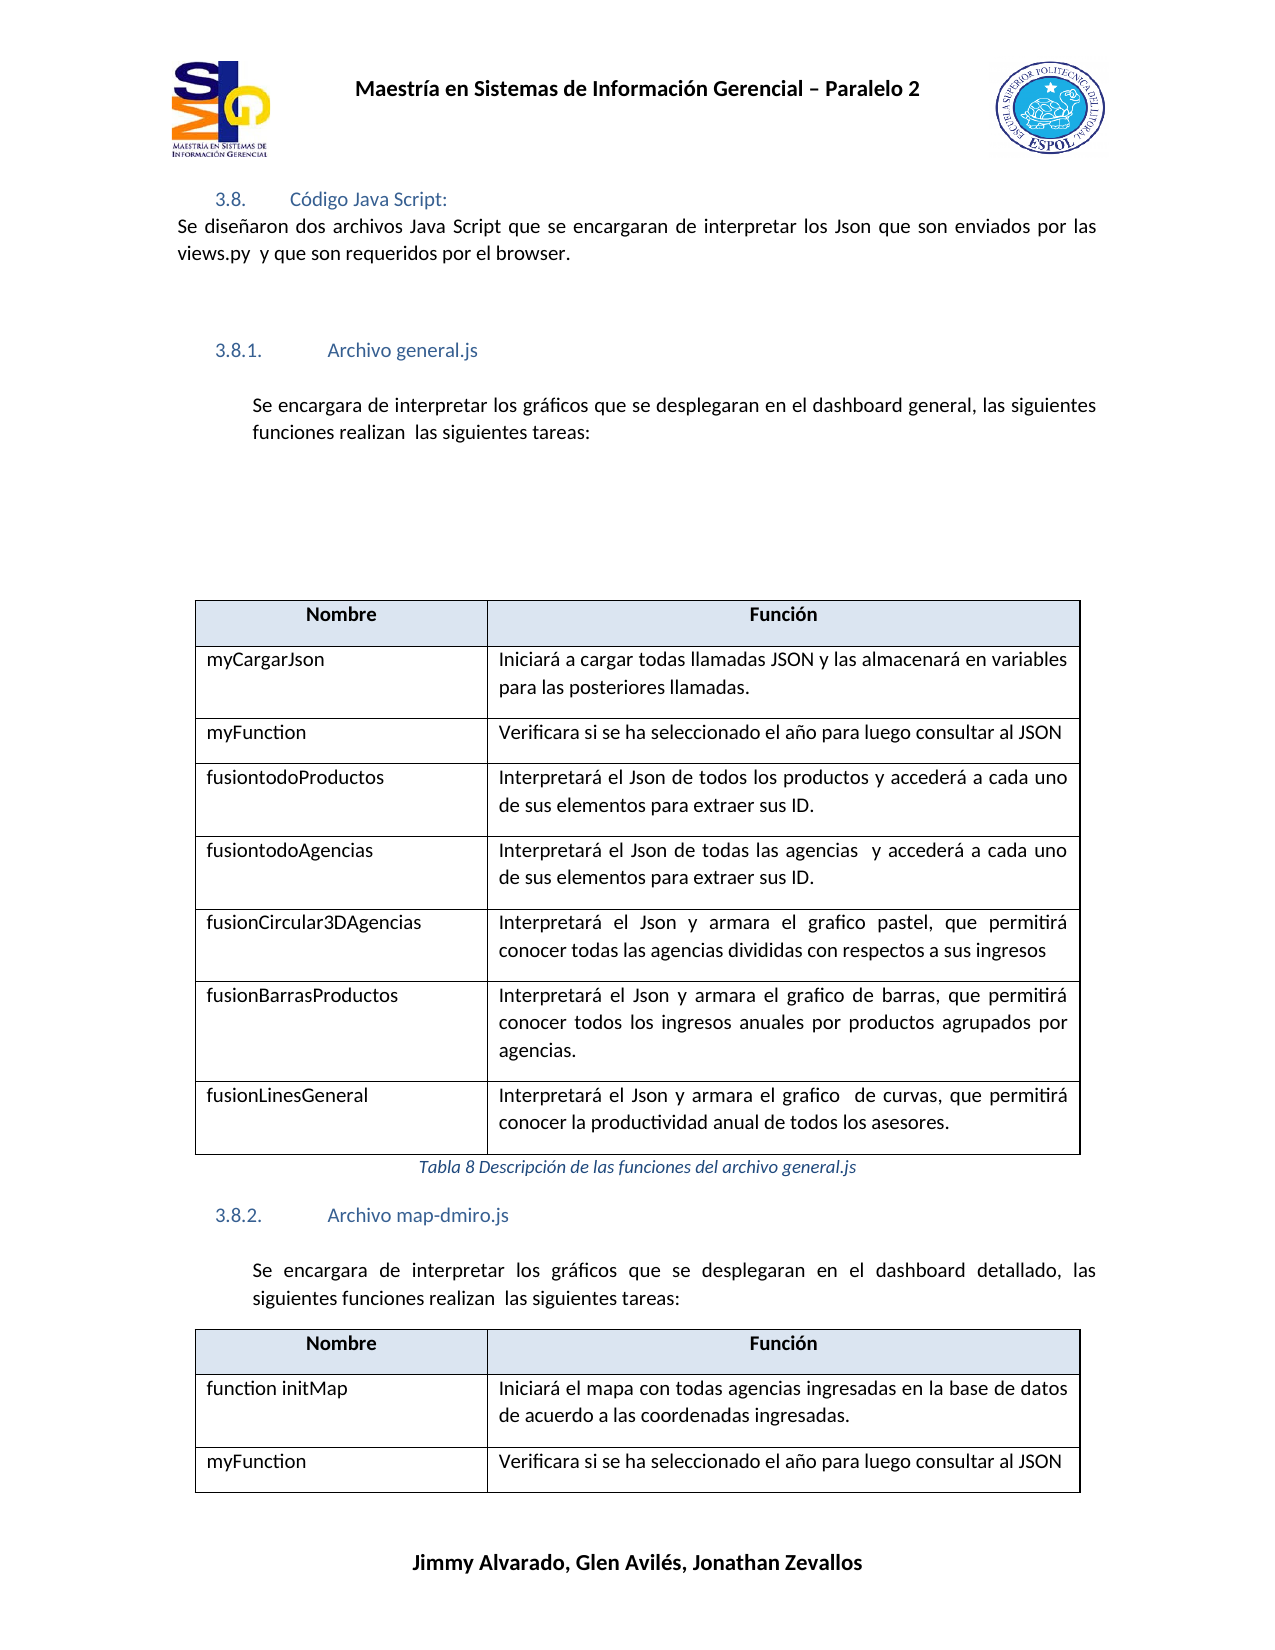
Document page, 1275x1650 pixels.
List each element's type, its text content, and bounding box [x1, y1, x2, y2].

picture [989, 56, 1110, 158]
table_cell fusionBarrasProductos [196, 982, 487, 1081]
subtitle Archivo general.js [215, 337, 1098, 362]
table_cell Iniciará a cargar todas llamadas JSON y las almacenará en variables para las posteriores llamadas. [488, 647, 1079, 718]
table_cell fusiontodoAgencias [196, 837, 487, 908]
table_cell fusiontodoProductos [196, 764, 487, 836]
table_cell myFunction [196, 1448, 487, 1492]
table_header Función [488, 601, 1079, 646]
table_cell fusionLinesGeneral [196, 1082, 487, 1154]
table_cell function initMap [196, 1375, 487, 1447]
table_cell Verificara si se ha seleccionado el año para luego consultar al JSON [488, 719, 1079, 763]
table_cell Verificara si se ha seleccionado el año para luego consultar al JSON [488, 1448, 1079, 1492]
table_cell Iniciará el mapa con todas agencias ingresadas en la base de datos de acuerdo a las coordenadas ingresadas. [488, 1375, 1079, 1447]
table_cell Interpretará el Json de todos los productos y accederá a cada uno de sus elementos para extraer sus ID. [488, 764, 1079, 836]
table_cell Interpretará el Json y armara el grafico de barras, que permitirá conocer todos los ingresos anuales por productos agrupados por agencias. [488, 982, 1079, 1081]
table_header Función [488, 1330, 1079, 1374]
list Se encargara de interpretar los gráficos que se desplegaran en el dashboard general, las siguientes funciones realizan las siguientes tareas: [252, 392, 1098, 445]
subtitle Código Java Script: [215, 186, 1098, 211]
subtitle Archivo map-dmiro.js [215, 1203, 1098, 1228]
table_cell myFunction [196, 719, 487, 763]
table_header Nombre [196, 1330, 487, 1374]
list Se encargara de interpretar los gráficos que se desplegaran en el dashboard detallado, las siguientes funciones realizan las siguientes tareas: [252, 1257, 1098, 1310]
text Se diseñaron dos archivos Java Script que se encargaran de interpretar los Json que son enviados por las views.py y que son requeridos por el browser. [177, 213, 1098, 266]
table_cell Interpretará el Json de todas las agencias y accederá a cada uno de sus elementos para extraer sus ID. [488, 837, 1079, 908]
table_cell fusionCircular3DAgencias [196, 910, 487, 981]
table_cell Interpretará el Json y armara el grafico de curvas, que permitirá conocer la productividad anual de todos los asesores. [488, 1082, 1079, 1154]
table_cell Interpretará el Json y armara el grafico pastel, que permitirá conocer todas las agencias divididas con respectos a sus ingresos [488, 910, 1079, 981]
table_cell myCargarJson [196, 647, 487, 718]
table_header Nombre [196, 601, 487, 646]
picture [171, 61, 271, 157]
